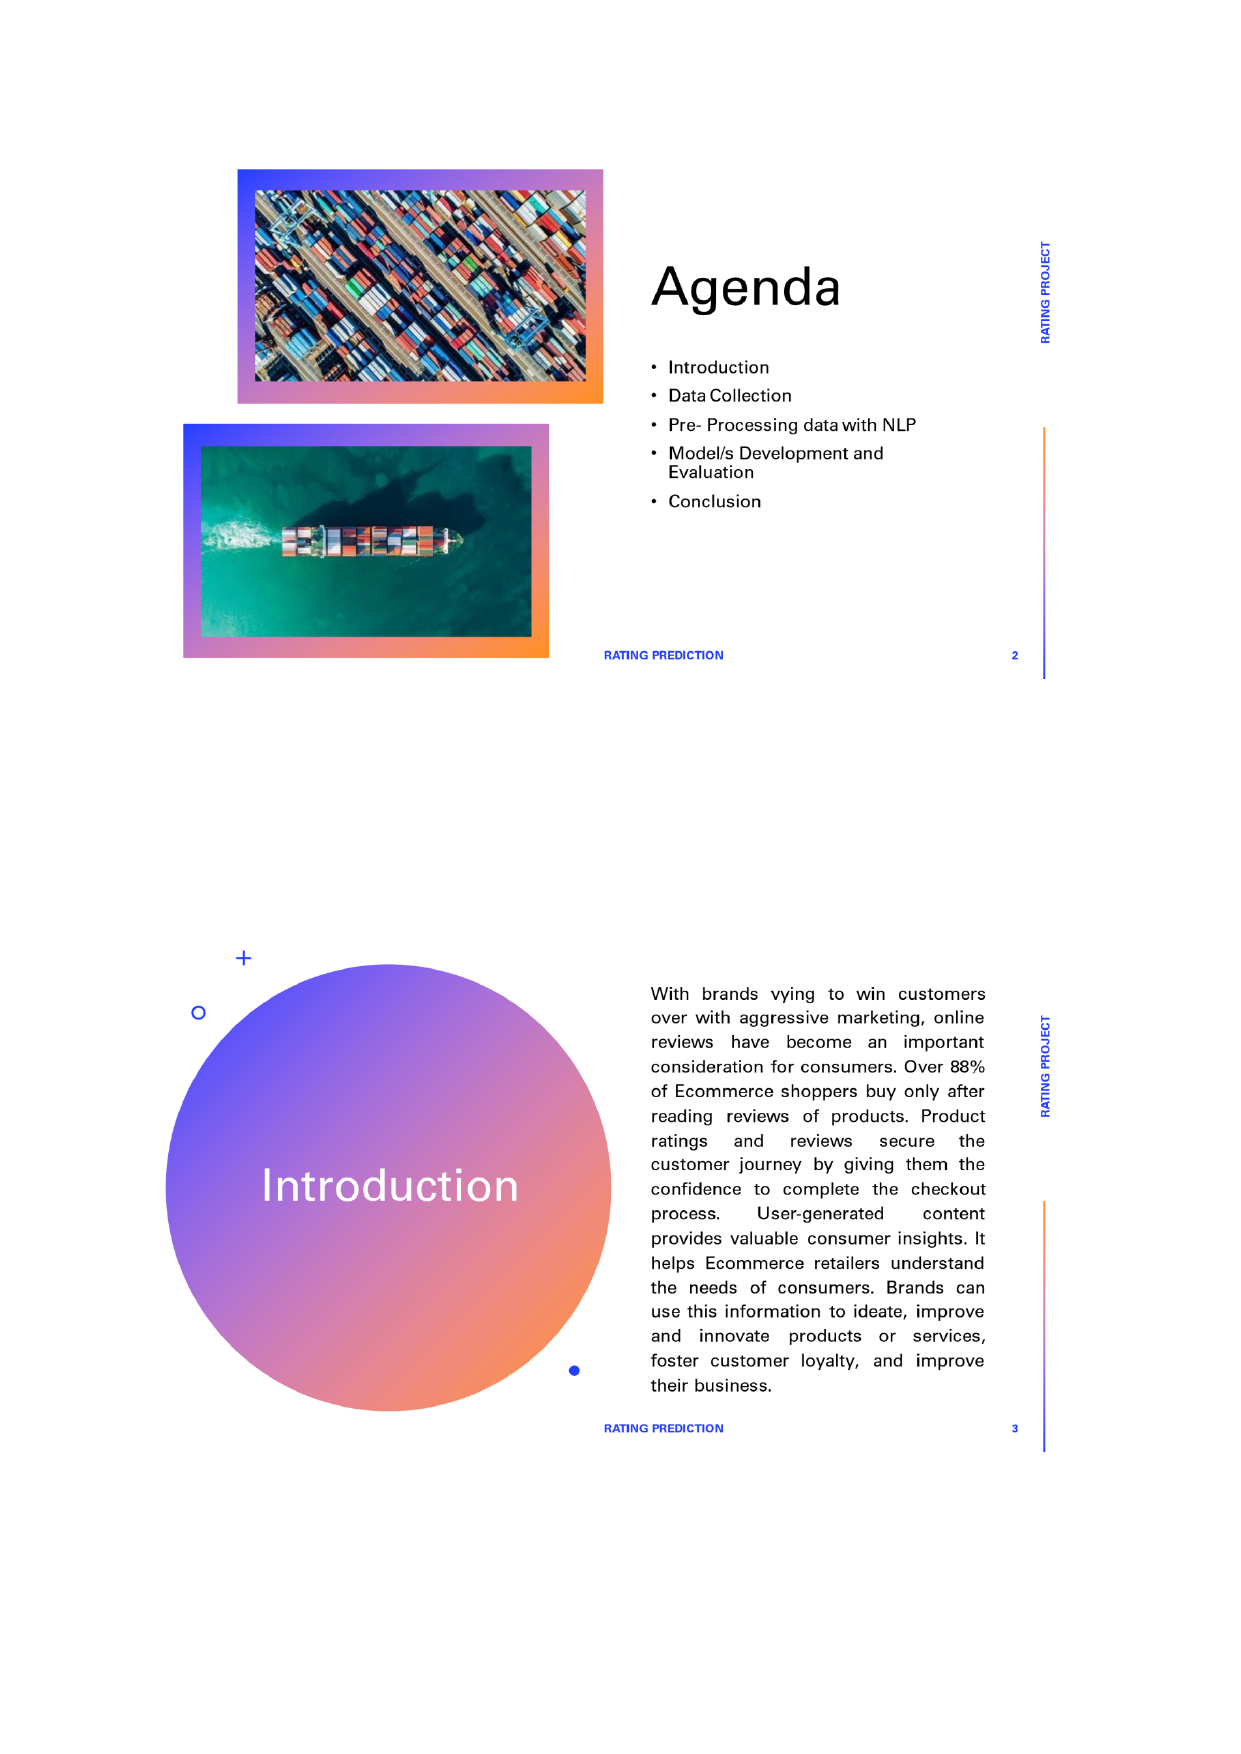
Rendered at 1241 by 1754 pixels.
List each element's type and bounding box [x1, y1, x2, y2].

picture [150, 150, 1091, 679]
picture [150, 923, 1091, 1452]
